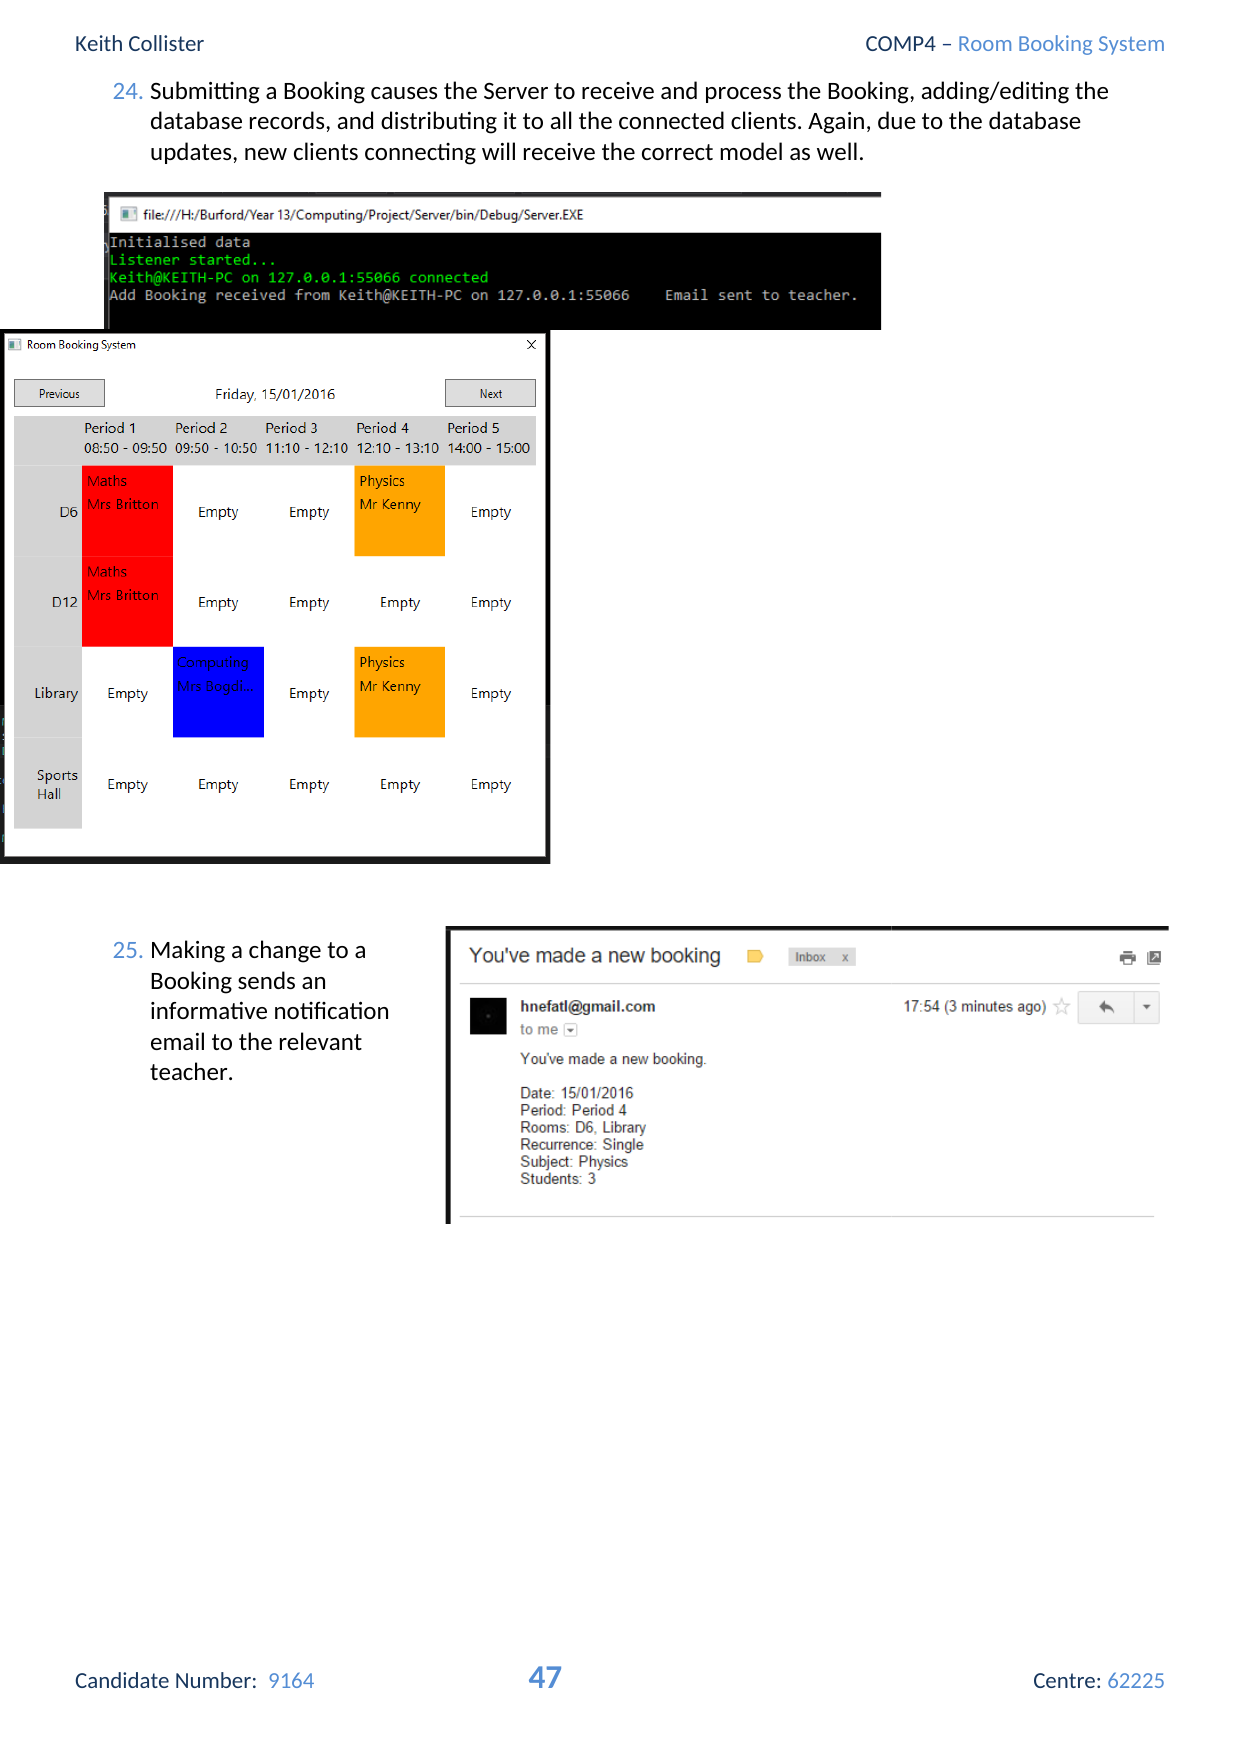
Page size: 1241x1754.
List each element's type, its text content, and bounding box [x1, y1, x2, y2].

list Submitting a Booking causes the Server to receive and process the Booking, adding/editing the database records, and distributing it to all the connected clients. Again, due to the database updates, new clients connecting will receive the correct model as well. [112, 75, 1165, 167]
picture [445, 926, 1169, 1224]
picture [0, 192, 882, 864]
list Making a change to a Booking sends an informative notification email to the relevant teacher. [112, 934, 445, 1087]
